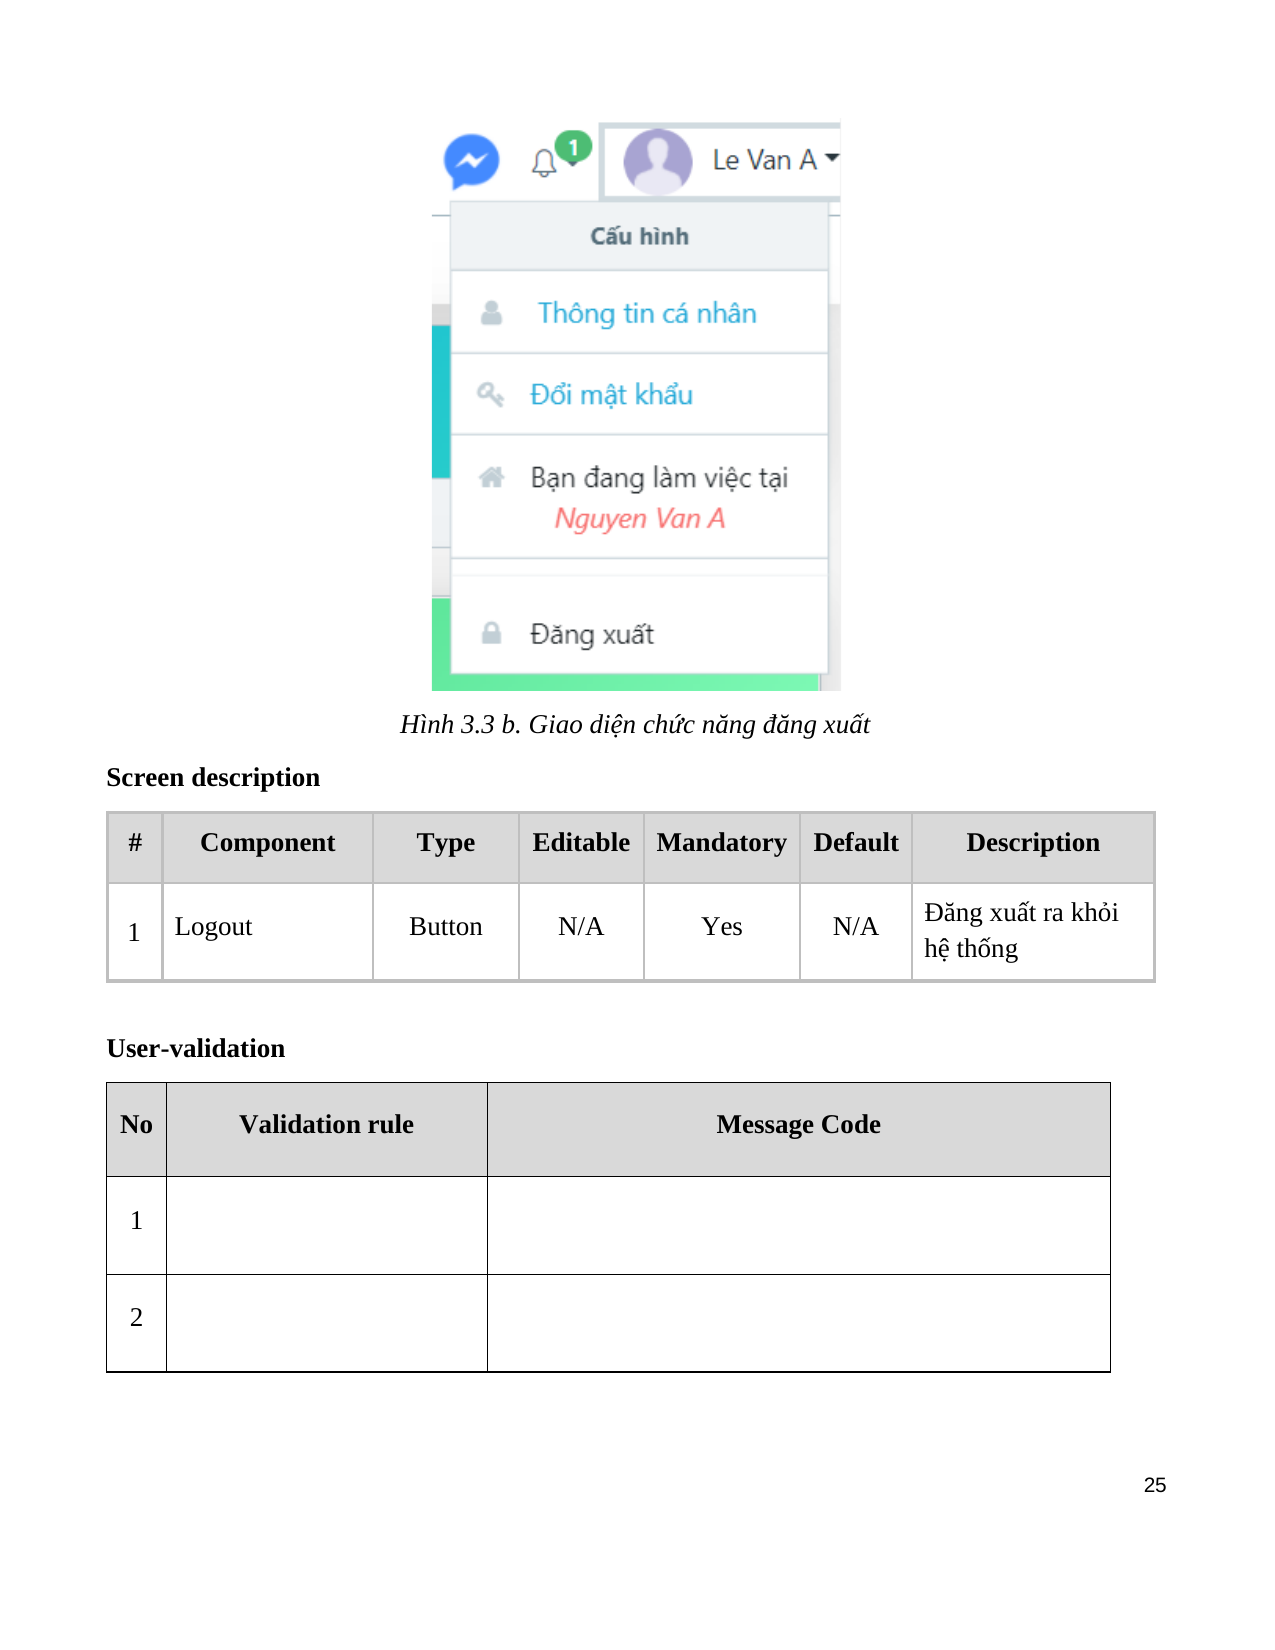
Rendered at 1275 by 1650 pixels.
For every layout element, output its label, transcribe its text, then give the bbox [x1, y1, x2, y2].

table_header Mandatory [645, 814, 799, 882]
text User-validation [106, 1032, 1167, 1063]
table_header Editable [520, 814, 643, 882]
table_cell 1 [109, 884, 161, 979]
table_header No [107, 1083, 166, 1176]
table_header Component [164, 814, 372, 882]
table_cell Button [374, 884, 518, 979]
table_header # [109, 814, 161, 882]
table_header Type [374, 814, 518, 882]
picture [431, 118, 842, 691]
table_header Message Code [488, 1083, 1110, 1176]
table_cell Yes [645, 884, 799, 979]
table_cell 1 [107, 1177, 166, 1274]
table_cell N/A [520, 884, 643, 979]
table_header Validation rule [167, 1083, 487, 1176]
table_header Default [801, 814, 911, 882]
table_cell Đăng xuất ra khỏi hệ thống [913, 884, 1153, 979]
table_cell [488, 1275, 1110, 1371]
text Screen description [106, 761, 1167, 792]
table_cell Logout [164, 884, 372, 979]
table_header Description [913, 814, 1153, 882]
table_cell [167, 1177, 487, 1274]
table_cell [167, 1275, 487, 1371]
table_cell 2 [107, 1275, 166, 1371]
table_cell N/A [801, 884, 911, 979]
text Hình 3.3 b. Giao diện chức năng đăng xuất [106, 709, 1167, 740]
table_cell [488, 1177, 1110, 1274]
